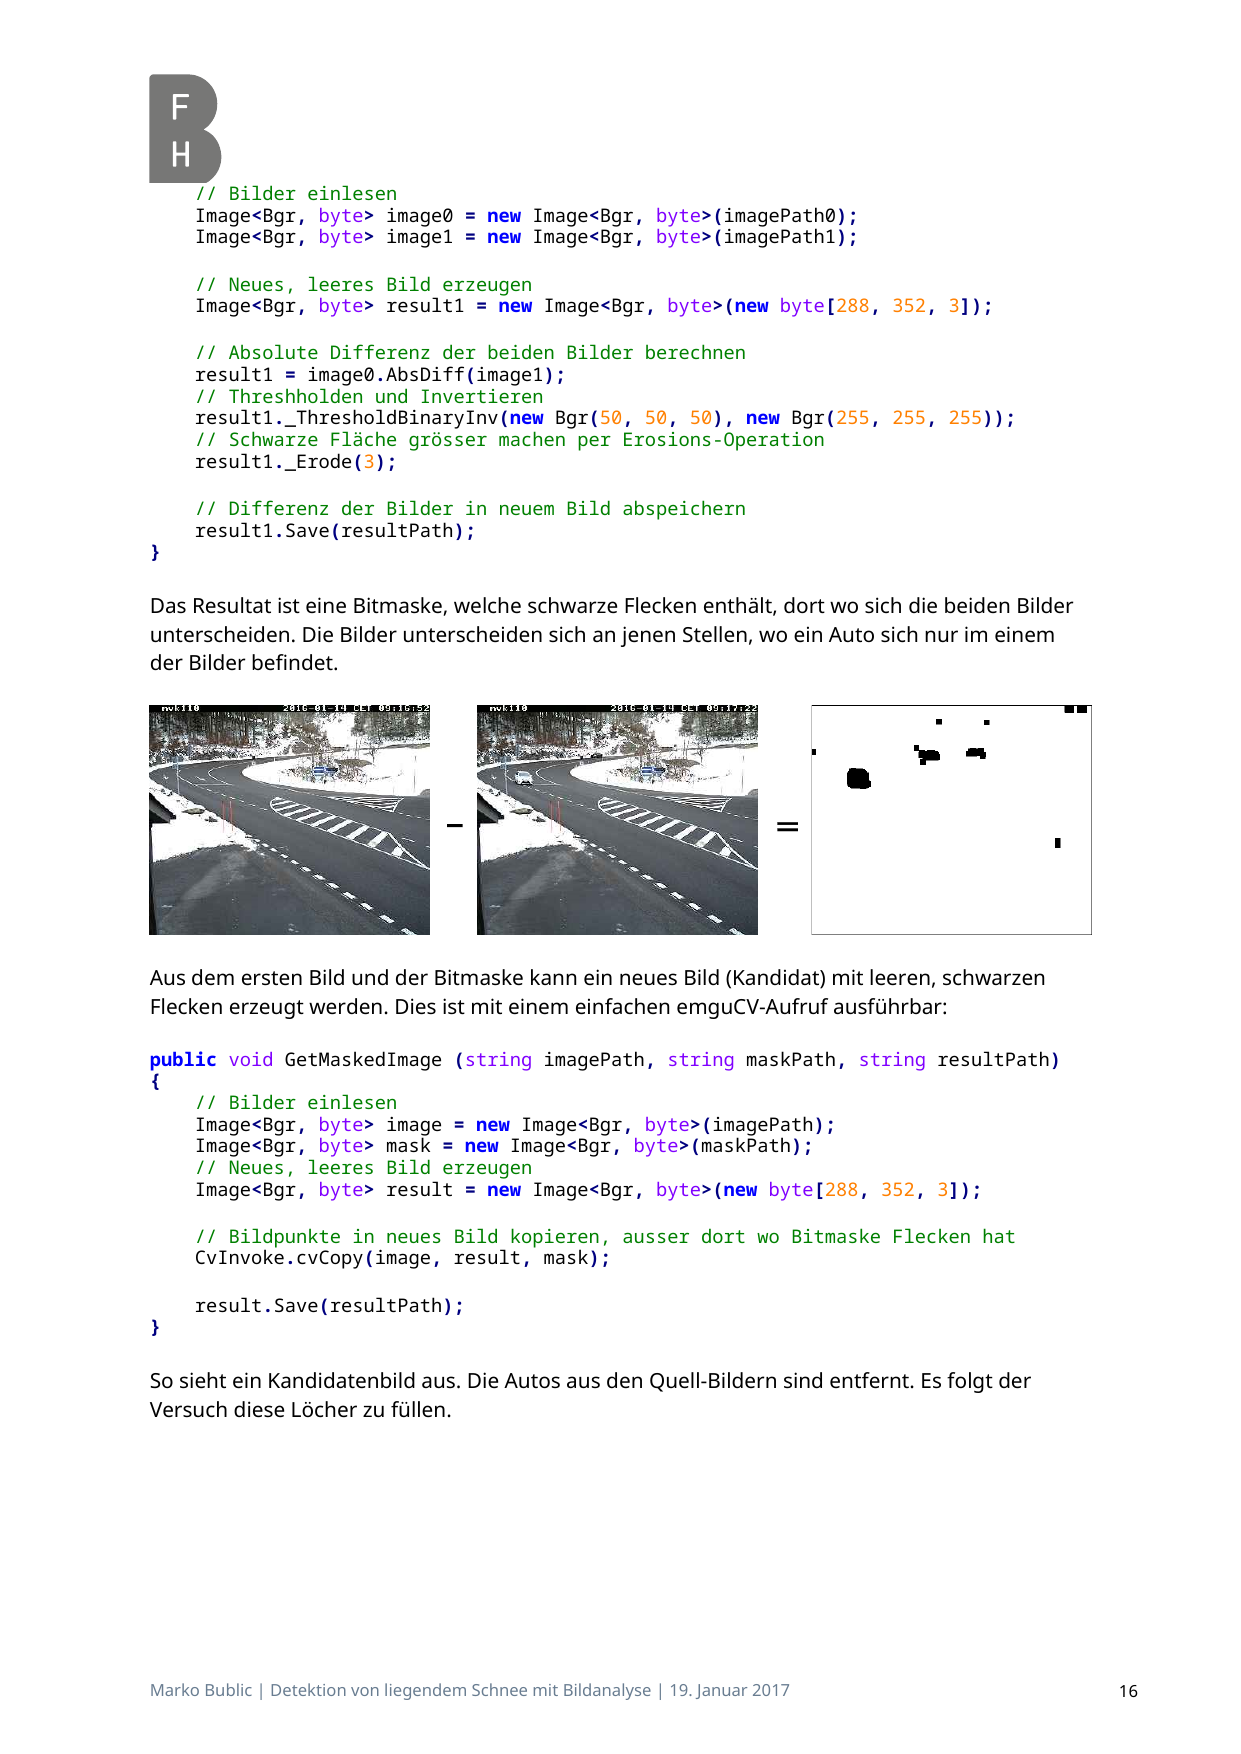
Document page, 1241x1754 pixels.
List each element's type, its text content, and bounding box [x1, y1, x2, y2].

picture [149, 705, 1092, 935]
text So sieht ein Kandidatenbild aus. Die Autos aus den Quell-Bildern sind entfernt. Es folgt der Versuch diese Löcher zu füllen. [149, 1366, 1093, 1423]
text Aus dem ersten Bild und der Bitmaske kann ein neues Bild (Kandidat) mit leeren, schwarzen Flecken erzeugt werden. Dies ist mit einem einfachen emguCV-Aufruf ausführbar: [149, 963, 1093, 1020]
text Das Resultat ist eine Bitmaske, welche schwarze Flecken enthält, dort wo sich die beiden Bilder unterscheiden. Die Bilder unterscheiden sich an jenen Stellen, wo ein Auto sich nur im einem der Bilder befindet. [149, 591, 1093, 677]
